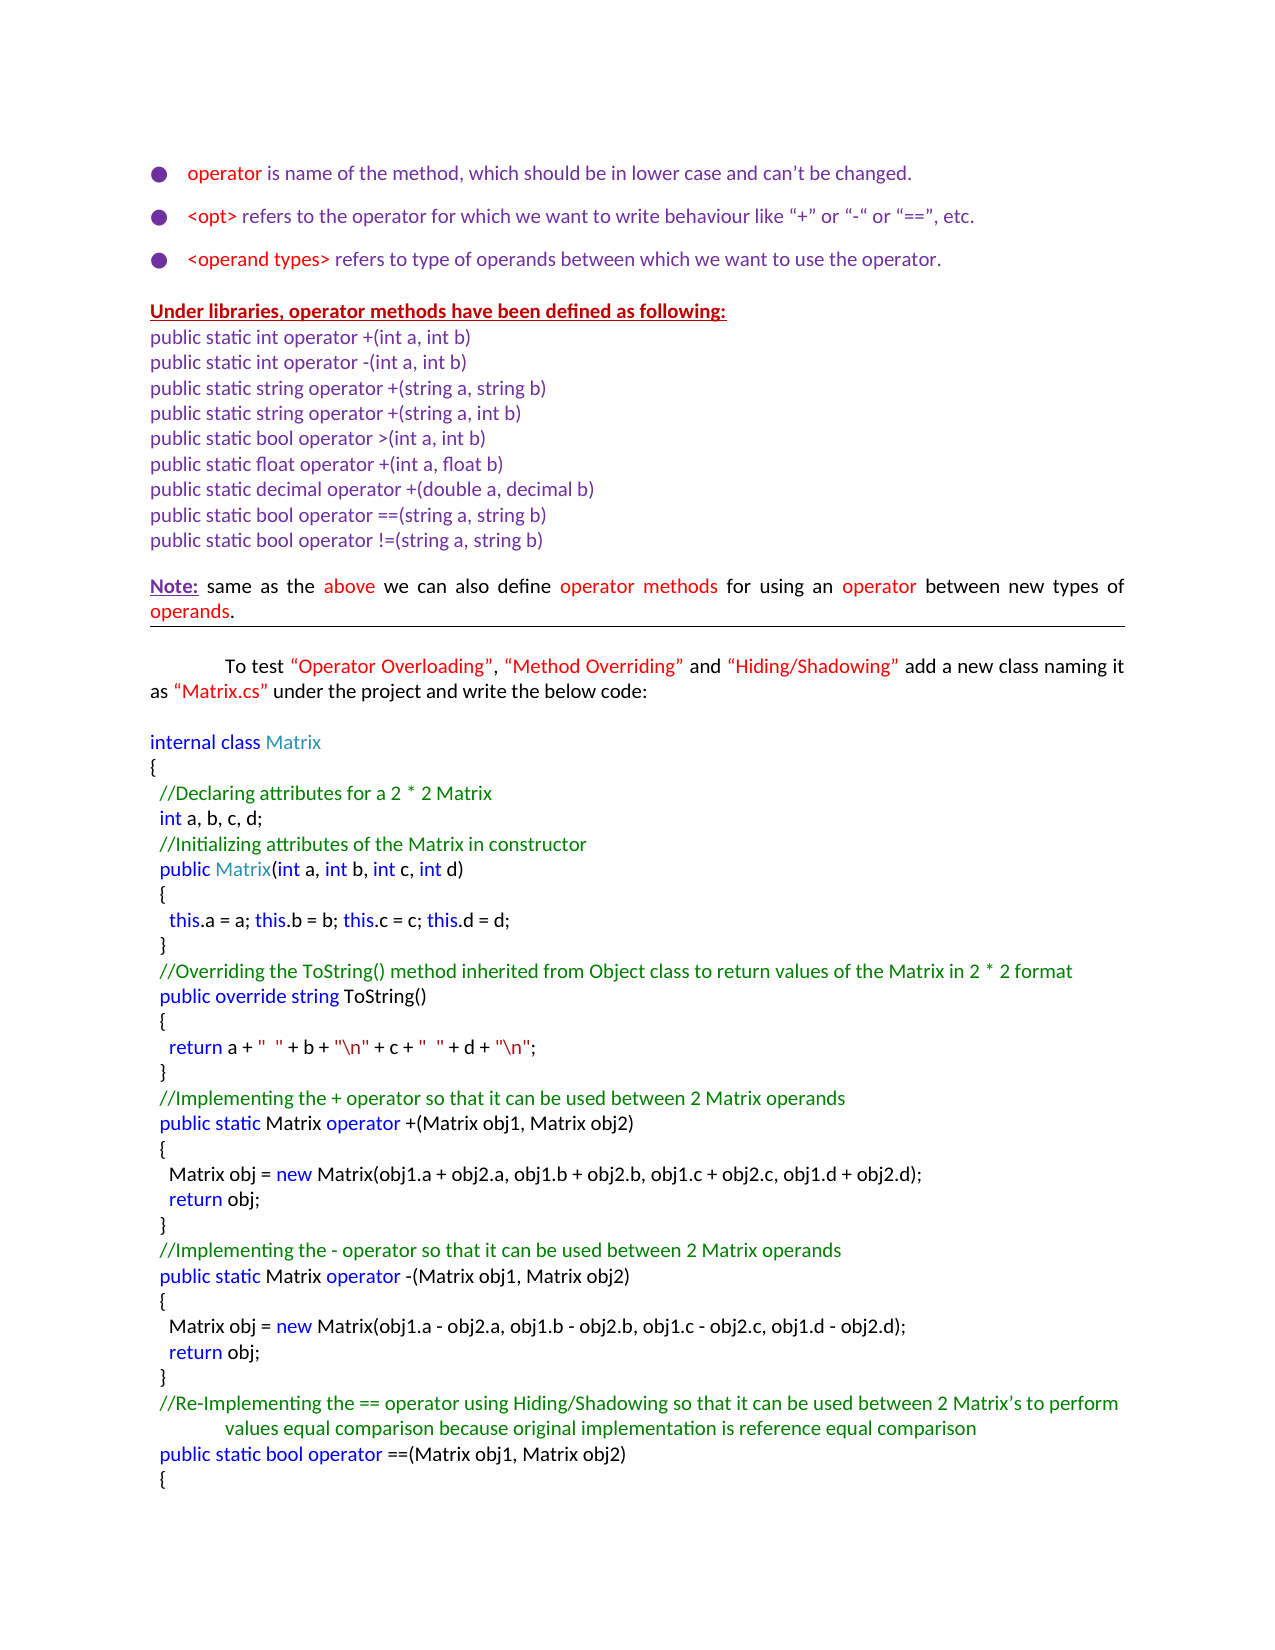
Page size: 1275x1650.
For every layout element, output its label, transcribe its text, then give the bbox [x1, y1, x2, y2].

text } [150, 1212, 1125, 1237]
text public static string operator +(string a, string b) [150, 375, 1125, 400]
text { [150, 1136, 1125, 1161]
text public static bool operator >(int a, int b) [150, 426, 1125, 451]
text values equal comparison because original implementation is reference equal comparison [150, 1415, 1125, 1441]
text public static Matrix operator +(Matrix obj1, Matrix obj2) [150, 1110, 1125, 1136]
text { [150, 1009, 1125, 1034]
text To test “Operator Overloading”, “Method Overriding” and “Hiding/Shadowing” add a new class naming it as “Matrix.cs” under the project and write the below code: [150, 653, 1125, 704]
text public static int operator +(int a, int b) [150, 324, 1125, 349]
text public static string operator +(string a, int b) [150, 400, 1125, 426]
text } [150, 1059, 1125, 1085]
text return obj; [150, 1339, 1125, 1364]
list <opt> refers to the operator for which we want to write behaviour like “+” or “-“ or “==”, etc. [150, 193, 1125, 235]
text public static int operator -(int a, int b) [150, 349, 1125, 375]
text { [150, 882, 1125, 907]
text { [150, 754, 1125, 780]
text public static decimal operator +(double a, decimal b) [150, 476, 1125, 502]
text //Re-Implementing the == operator using Hiding/Shadowing so that it can be used between 2 Matrix’s to perform [150, 1390, 1125, 1415]
text int a, b, c, d; [150, 805, 1125, 831]
list <operand types> refers to type of operands between which we want to use the operator. [150, 235, 1125, 278]
text public override string ToString() [150, 983, 1125, 1009]
text Under libraries, operator methods have been defined as following: [150, 298, 1125, 324]
text //Overriding the ToString() method inherited from Object class to return values of the Matrix in 2 * 2 format [150, 958, 1125, 983]
text Matrix obj = new Matrix(obj1.a - obj2.a, obj1.b - obj2.b, obj1.c - obj2.c, obj1.d - obj2.d); [150, 1314, 1125, 1339]
text } [150, 1364, 1125, 1390]
text public Matrix(int a, int b, int c, int d) [150, 856, 1125, 882]
text return a + " " + b + "\n" + c + " " + d + "\n"; [150, 1034, 1125, 1059]
list operator is name of the method, which should be in lower case and can’t be changed. [150, 150, 1125, 193]
text internal class Matrix [150, 729, 1125, 754]
text this.a = a; this.b = b; this.c = c; this.d = d; [150, 907, 1125, 932]
text //Implementing the - operator so that it can be used between 2 Matrix operands [150, 1237, 1125, 1263]
text public static bool operator ==(string a, string b) [150, 502, 1125, 527]
text //Declaring attributes for a 2 * 2 Matrix [150, 780, 1125, 805]
text { [150, 1288, 1125, 1314]
text Note: same as the above we can also define operator methods for using an operator between new types of operands. [150, 573, 1125, 626]
text { [150, 1466, 1125, 1492]
text public static float operator +(int a, float b) [150, 451, 1125, 476]
text public static bool operator !=(string a, string b) [150, 527, 1125, 553]
text //Initializing attributes of the Matrix in constructor [150, 831, 1125, 856]
text public static bool operator ==(Matrix obj1, Matrix obj2) [150, 1441, 1125, 1466]
text } [150, 932, 1125, 958]
text //Implementing the + operator so that it can be used between 2 Matrix operands [150, 1085, 1125, 1110]
text return obj; [150, 1187, 1125, 1212]
text Matrix obj = new Matrix(obj1.a + obj2.a, obj1.b + obj2.b, obj1.c + obj2.c, obj1.d + obj2.d); [150, 1161, 1125, 1187]
text public static Matrix operator -(Matrix obj1, Matrix obj2) [150, 1263, 1125, 1288]
